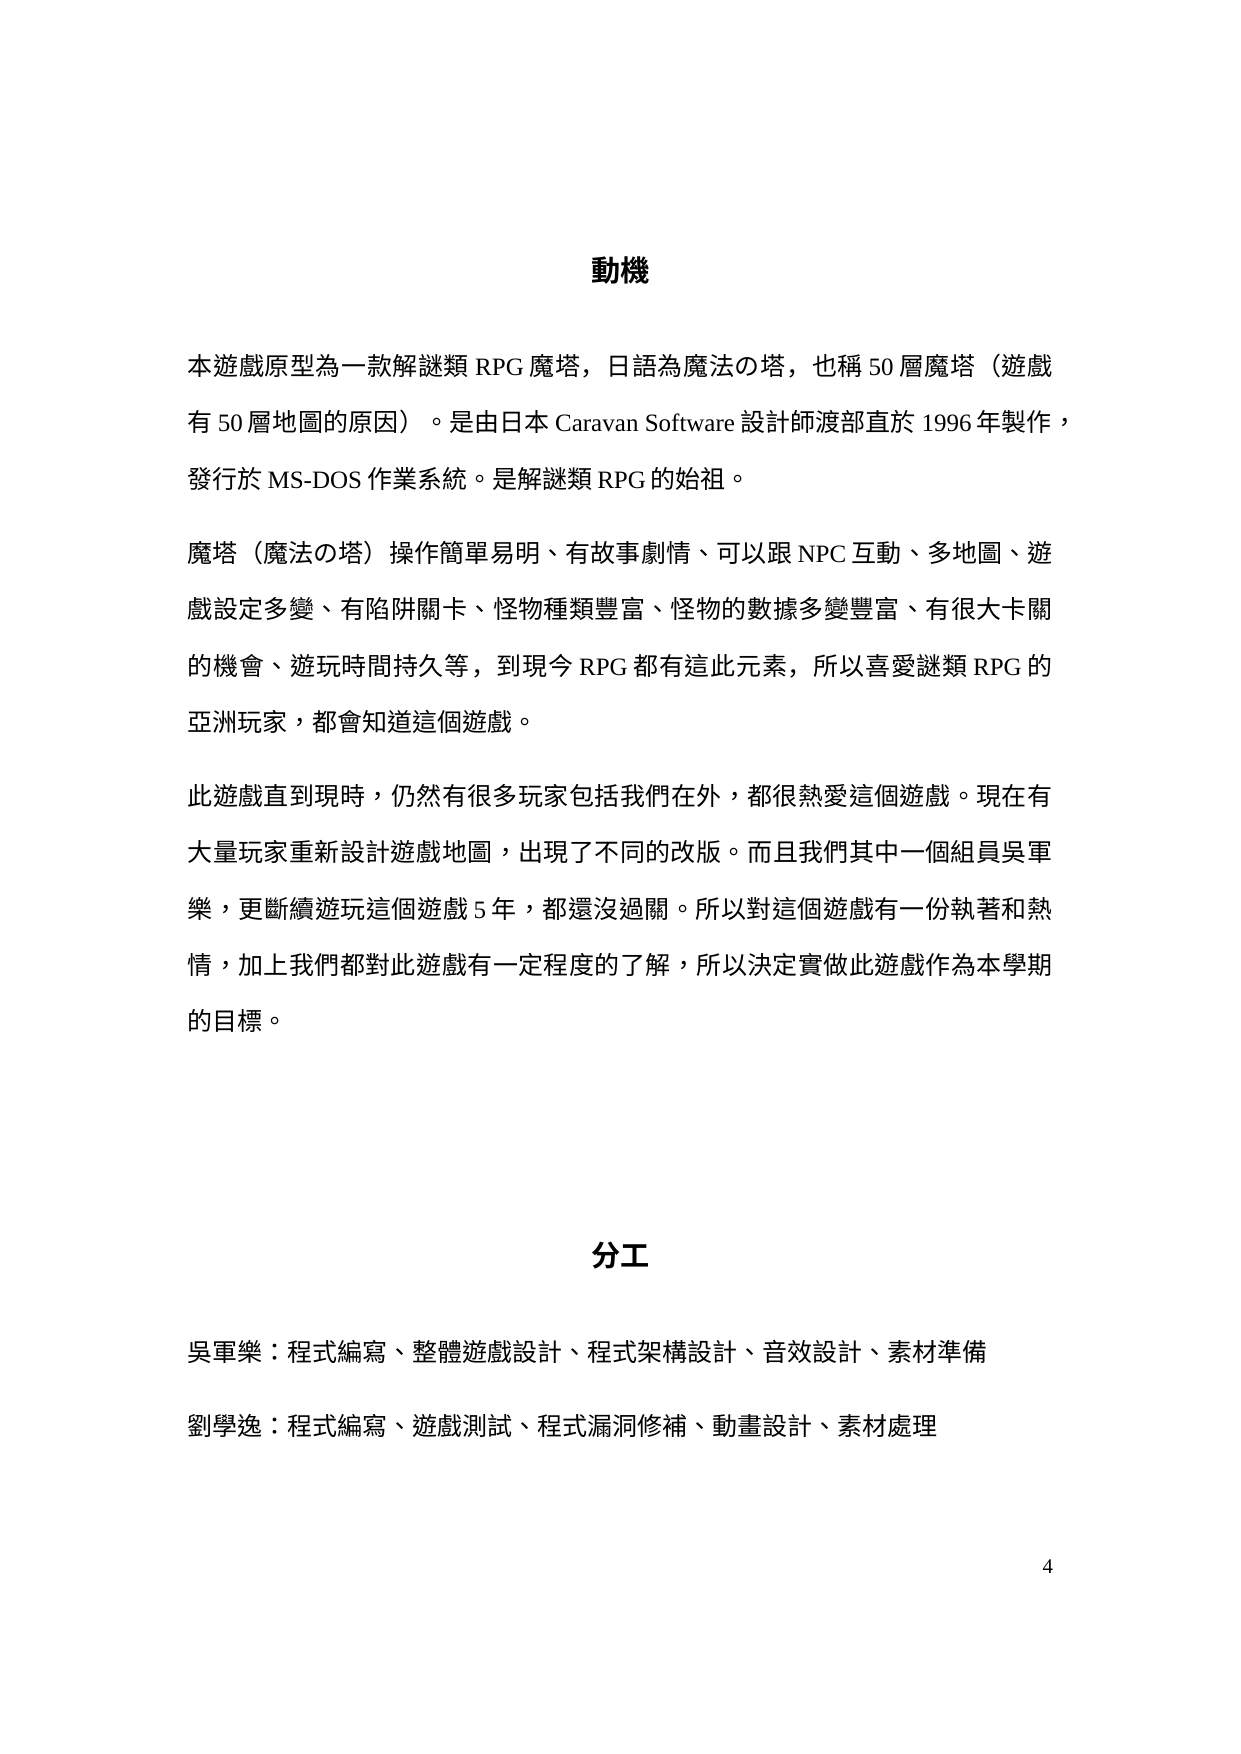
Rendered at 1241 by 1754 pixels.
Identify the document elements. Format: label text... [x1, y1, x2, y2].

text 魔塔（魔法の塔）操作簡單易明、有故事劇情、可以跟NPC互動、多地圖、遊戲設定多變、有陷阱關卡、怪物種類豐富、怪物的數據多變豐富、有很大卡關的機會、遊玩時間持久等，到現今RPG都有這此元素，所以喜愛謎類RPG的亞洲玩家，都會知道這個遊戲。 [187, 533, 1053, 739]
subtitle 動機 [187, 231, 1053, 306]
text 劉學逸：程式編寫、遊戲測試、程式漏洞修補、動畫設計、素材處理 [187, 1406, 1053, 1443]
text 本遊戲原型為一款解謎類RPG魔塔，日語為魔法の塔，也稱50層魔塔（遊戲有50層地圖的原因）。是由日本Caravan Software設計師渡部直於1996年製作，發行於MS-DOS作業系統。是解謎類RPG的始祖。 [187, 346, 1053, 496]
text 吳軍樂：程式編寫、整體遊戲設計、程式架構設計、音效設計、素材準備 [187, 1331, 1053, 1369]
subtitle 分工 [187, 1217, 1053, 1292]
text 此遊戲直到現時，仍然有很多玩家包括我們在外，都很熱愛這個遊戲。現在有大量玩家重新設計遊戲地圖，出現了不同的改版。而且我們其中一個組員吳軍樂，更斷續遊玩這個遊戲5年，都還沒過關。所以對這個遊戲有一份執著和熱情，加上我們都對此遊戲有一定程度的了解，所以決定實做此遊戲作為本學期的目標。 [187, 776, 1053, 1038]
